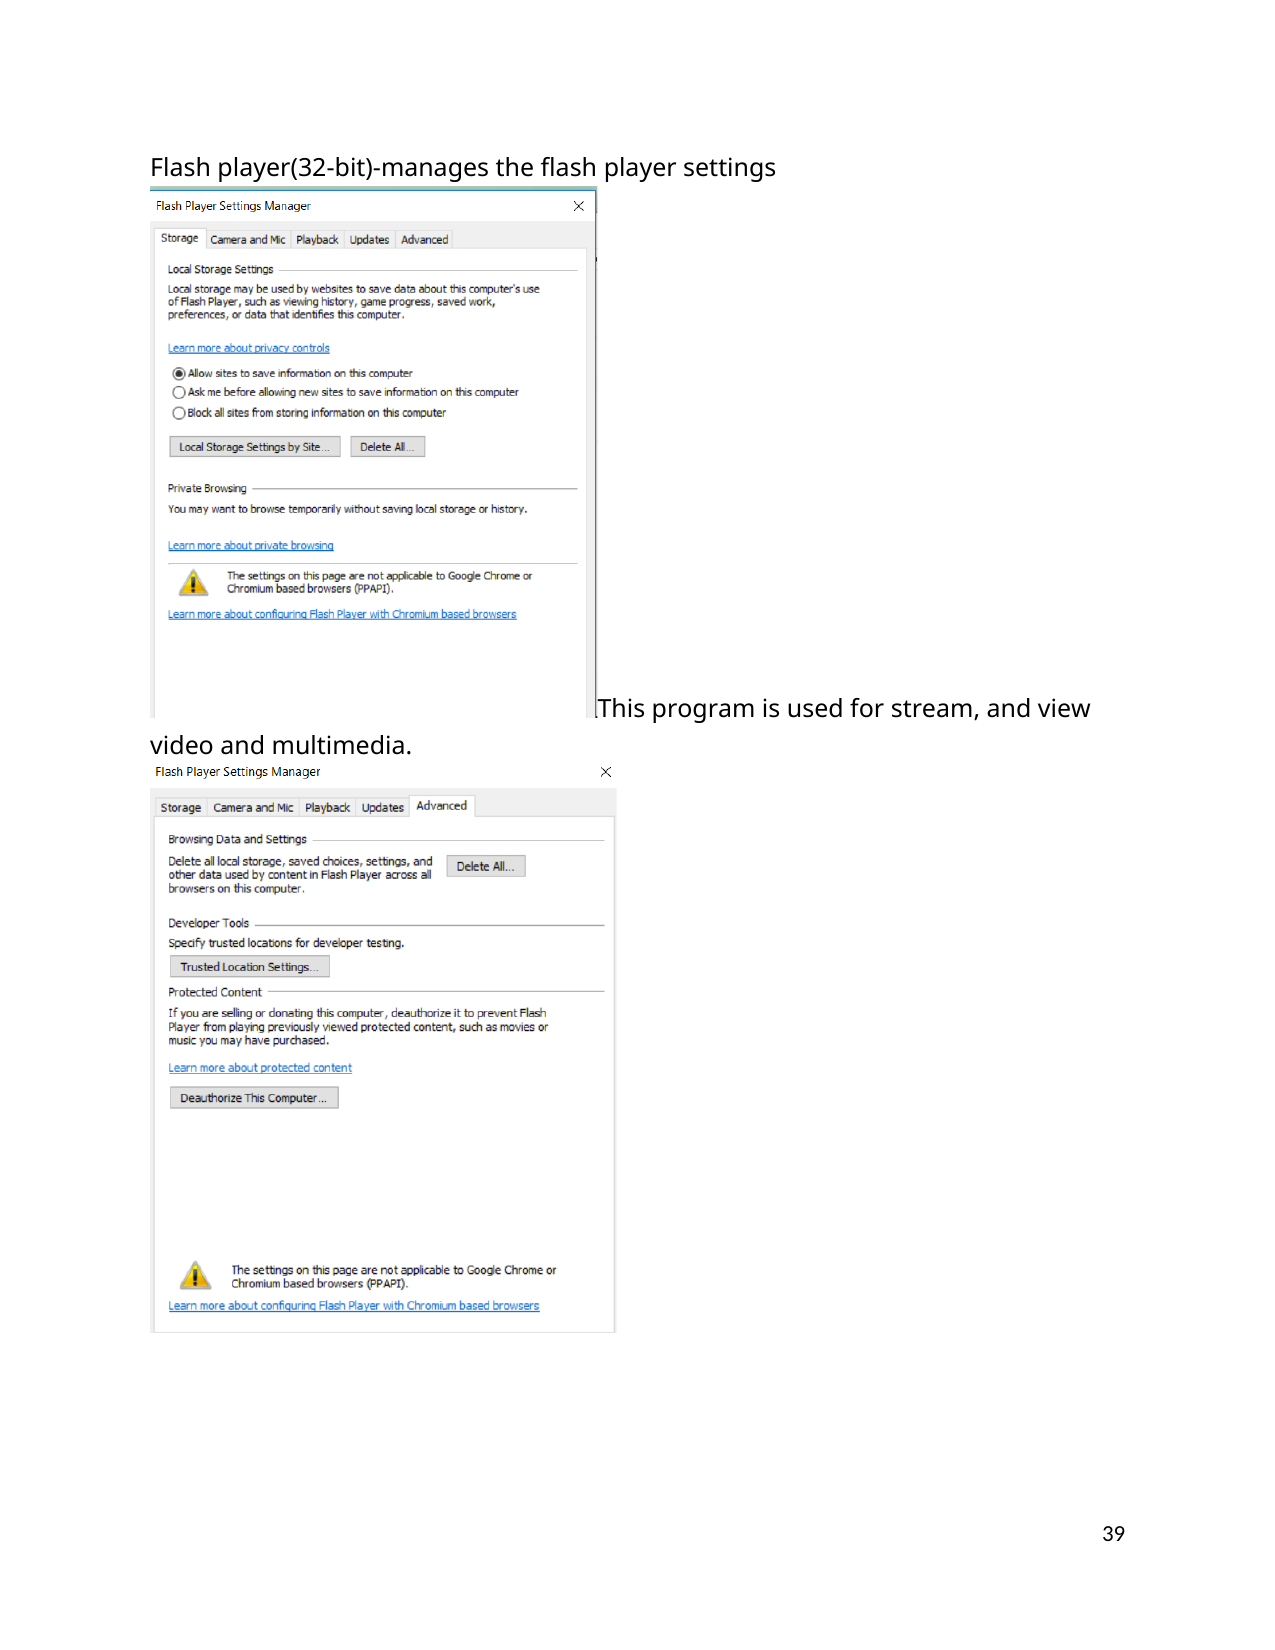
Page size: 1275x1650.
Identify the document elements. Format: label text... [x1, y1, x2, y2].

picture [150, 186, 598, 718]
picture [150, 763, 617, 1333]
